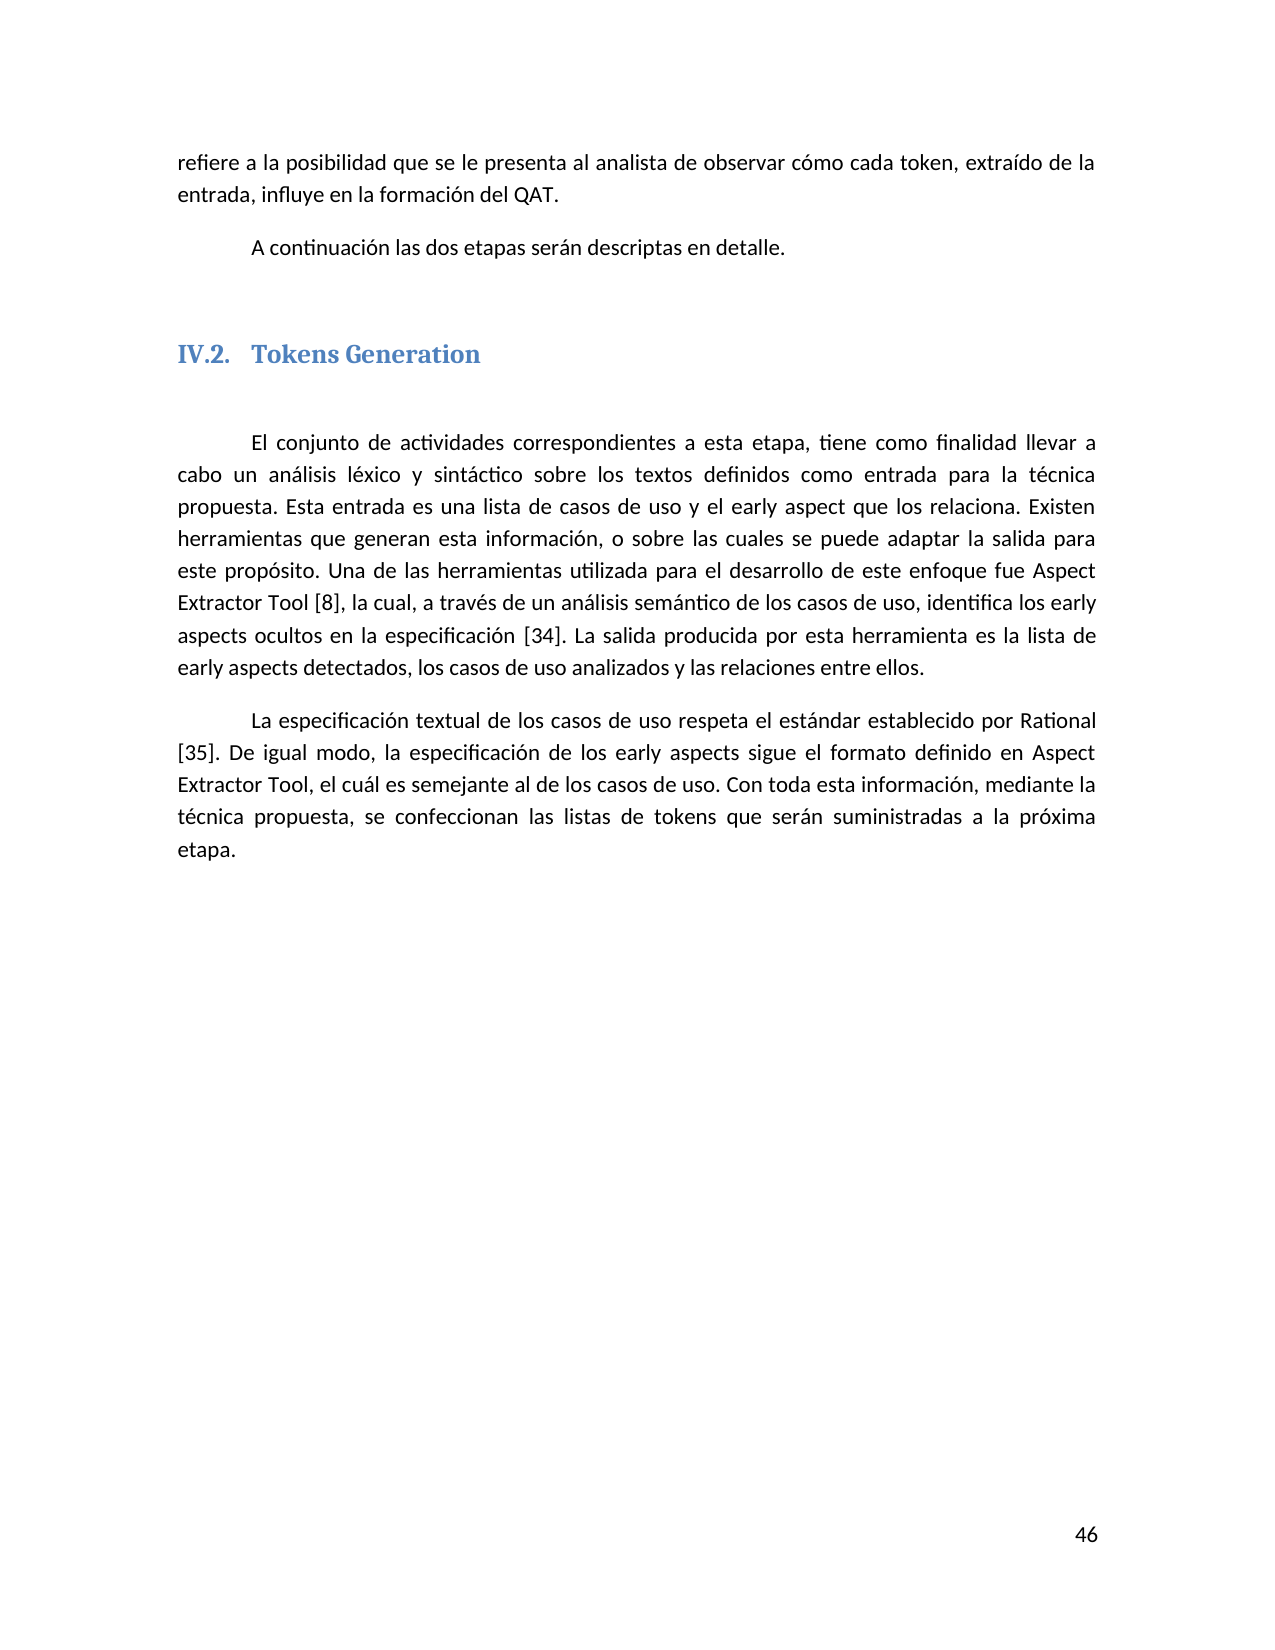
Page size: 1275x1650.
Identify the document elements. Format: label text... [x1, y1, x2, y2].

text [177, 148, 1098, 208]
subtitle Tokens Generation [177, 339, 1098, 370]
text El conjunto de actividades correspondientes a esta etapa, tiene como finalidad llevar a cabo un análisis léxico y sintáctico sobre los textos definidos como entrada para la técnica propuesta. Esta entrada es una lista de casos de uso y el early aspect que los relaciona. Existen herramientas que generan esta información, o sobre las cuales se puede adaptar la salida para este propósito. Una de las herramientas utilizada para el desarrollo de este enfoque fue Aspect Extractor Tool , la cual, a través de un análisis semántico de los casos de uso, identifica los early aspects ocultos en la especificación . La salida producida por esta herramienta es la lista de early aspects detectados, los casos de uso analizados y las relaciones entre ellos. [177, 428, 1098, 681]
text A continuación las dos etapas serán descriptas en detalle. [177, 233, 1098, 261]
text La especificación textual de los casos de uso respeta el estándar establecido por Rational . De igual modo, la especificación de los early aspects sigue el formato definido en Aspect Extractor Tool, el cuál es semejante al de los casos de uso. Con toda esta información, mediante la técnica propuesta, se confeccionan las listas de tokens que serán suministradas a la próxima etapa. [177, 706, 1098, 863]
